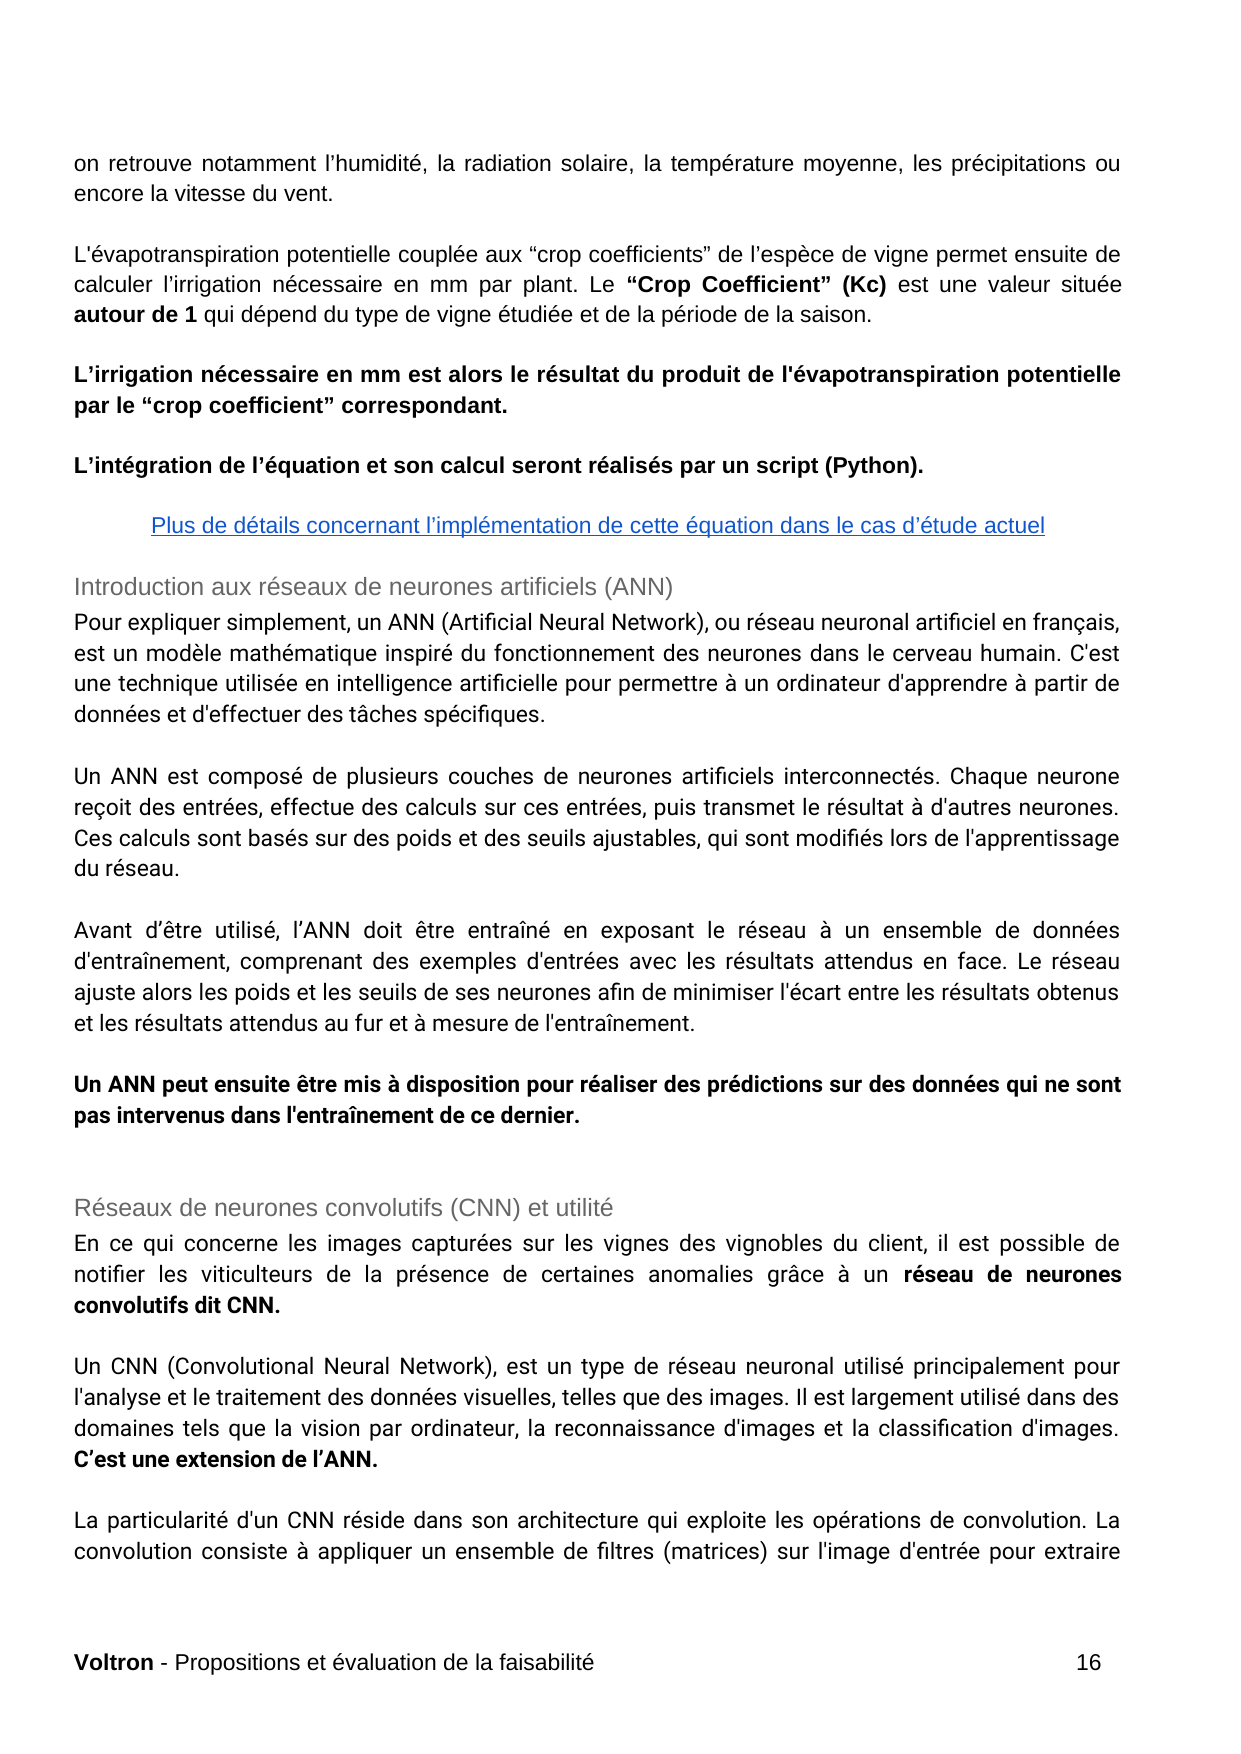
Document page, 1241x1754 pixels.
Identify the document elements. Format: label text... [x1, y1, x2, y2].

text L'évapotranspiration potentielle couplée aux “crop coefficients” de l’espèce de vigne permet ensuite de calculer l’irrigation nécessaire en mm par plant. Le “Crop Coefficient” (Kc) est une valeur située autour de 1 qui dépend du type de vigne étudiée et de la période de la saison. [74, 241, 1122, 327]
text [74, 1508, 1122, 1565]
subtitle Réseaux de neurones convolutifs (CNN) et utilité [74, 1193, 1122, 1222]
text Un ANN peut ensuite être mis à disposition pour réaliser des prédictions sur des données qui ne sont pas intervenus dans l'entraînement de ce dernier. [74, 1071, 1122, 1129]
subtitle Introduction aux réseaux de neurones artificiels (ANN) [74, 572, 1122, 601]
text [74, 150, 1122, 207]
text En ce qui concerne les images capturées sur les vignes des vignobles du client, il est possible de notifier les viticulteurs de la présence de certaines anomalies grâce à un réseau de neurones convolutifs dit CNN. [74, 1230, 1122, 1319]
text Un CNN (Convolutional Neural Network), est un type de réseau neuronal utilisé principalement pour l'analyse et le traitement des données visuelles, telles que des images. Il est largement utilisé dans des domaines tels que la vision par ordinateur, la reconnaissance d'images et la classification d'images. C’est une extension de l’ANN. [74, 1353, 1122, 1473]
text Avant d’être utilisé, l’ANN doit être entraîné en exposant le réseau à un ensemble de données d'entraînement, comprenant des exemples d'entrées avec les résultats attendus en face. Le réseau ajuste alors les poids et les seuils de ses neurones afin de minimiser l'écart entre les résultats obtenus et les résultats attendus au fur et à mesure de l'entraînement. [74, 917, 1122, 1037]
text Pour expliquer simplement, un ANN (Artificial Neural Network), ou réseau neuronal artificiel en français, est un modèle mathématique inspiré du fonctionnement des neurones dans le cerveau humain. C'est une technique utilisée en intelligence artificielle pour permettre à un ordinateur d'apprendre à partir de données et d'effectuer des tâches spécifiques. [74, 609, 1122, 728]
text L’intégration de l’équation et son calcul seront réalisés par un script (Python). [74, 452, 1122, 478]
text Plus de détails concernant l’implémentation de cette équation dans le cas d’étude actuel [74, 512, 1122, 539]
text Un ANN est composé de plusieurs couches de neurones artificiels interconnectés. Chaque neurone reçoit des entrées, effectue des calculs sur ces entrées, puis transmet le résultat à d'autres neurones. Ces calculs sont basés sur des poids et des seuils ajustables, qui sont modifiés lors de l'apprentissage du réseau. [74, 763, 1122, 882]
text L’irrigation nécessaire en mm est alors le résultat du produit de l'évapotranspiration potentielle par le “crop coefficient” correspondant. [74, 361, 1122, 418]
